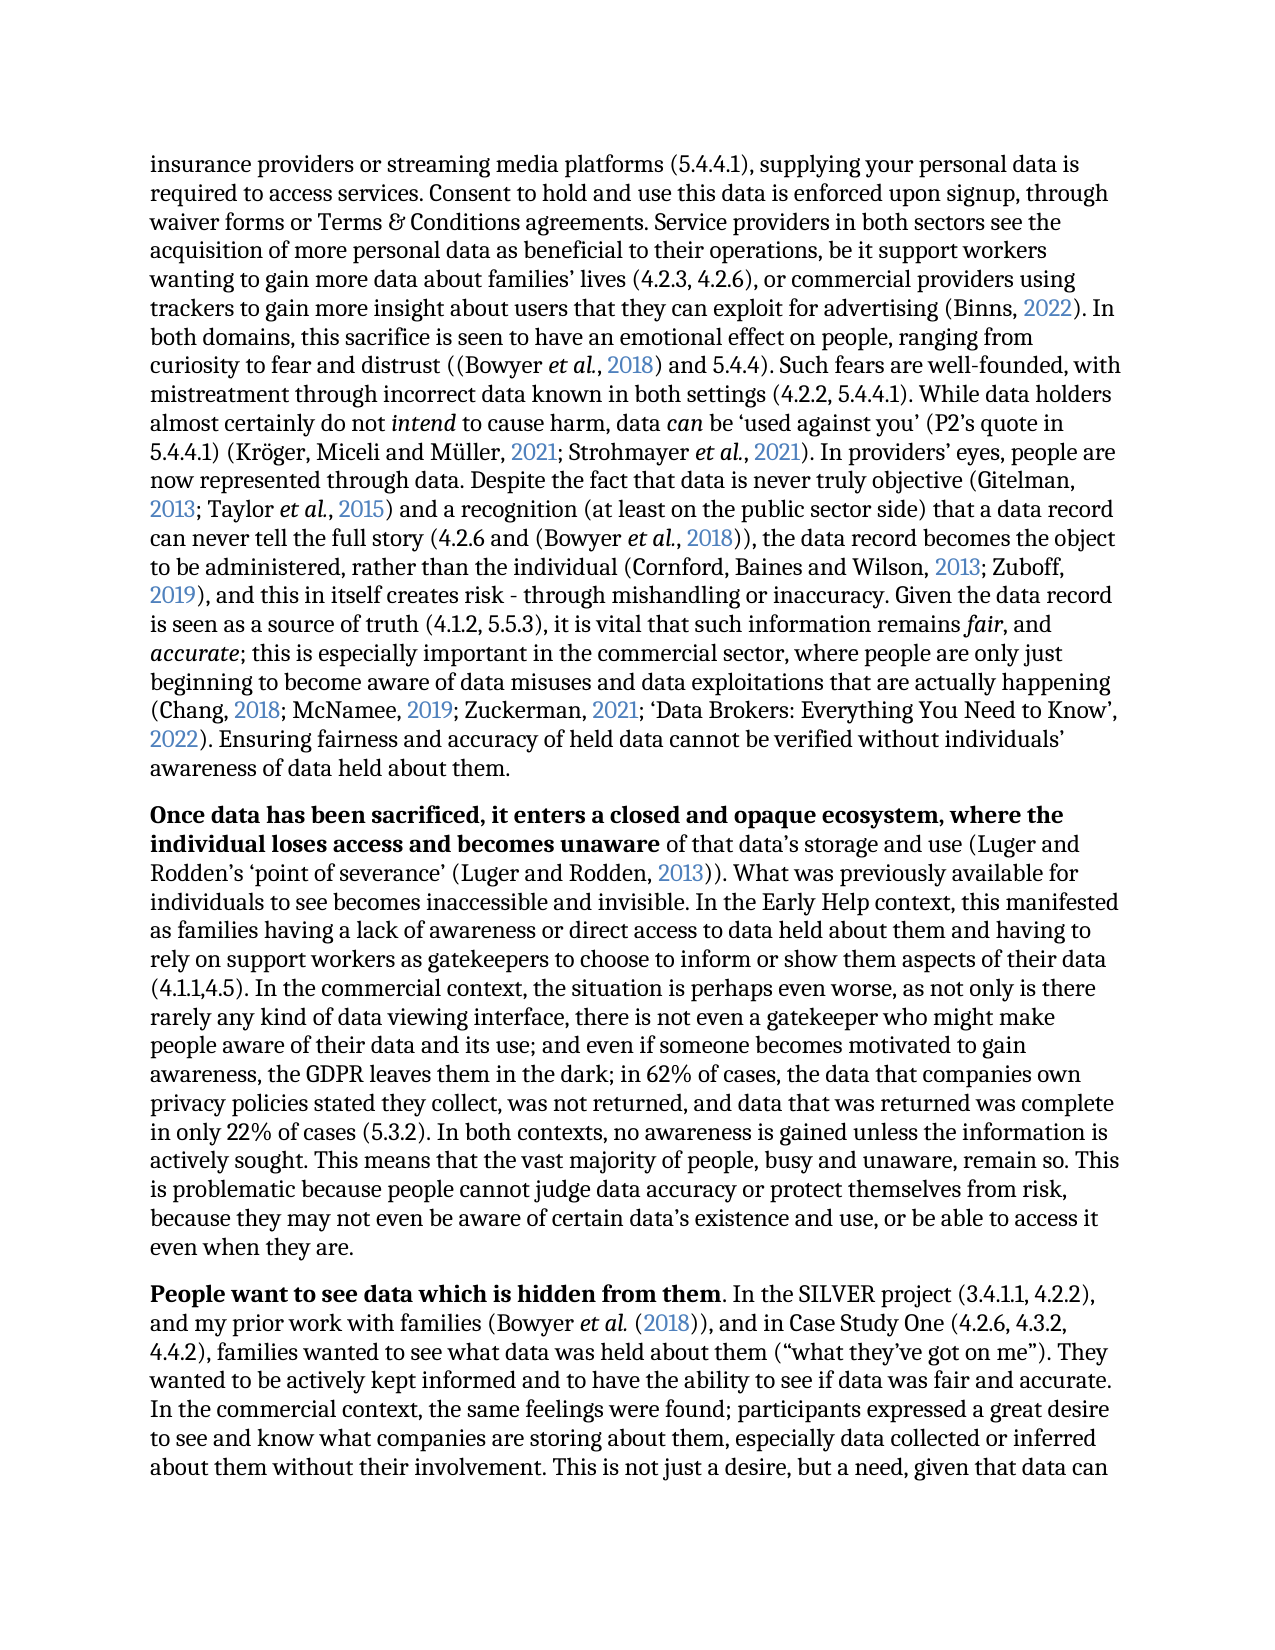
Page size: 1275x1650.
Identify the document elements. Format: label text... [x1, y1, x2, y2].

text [150, 1280, 1125, 1481]
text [150, 150, 1125, 782]
text Once data has been sacrificed, it enters a closed and opaque ecosystem, where the individual loses access and becomes unaware of that data’s storage and use (Luger and Rodden’s ‘point of severance’ (Luger and Rodden, 2013)). What was previously available for individuals to see becomes inaccessible and invisible. In the Early Help context, this manifested as families having a lack of awareness or direct access to data held about them and having to rely on support workers as gatekeepers to choose to inform or show them aspects of their data (4.1.1,4.5). In the commercial context, the situation is perhaps even worse, as not only is there rarely any kind of data viewing interface, there is not even a gatekeeper who might make people aware of their data and its use; and even if someone becomes motivated to gain awareness, the GDPR leaves them in the dark; in 62% of cases, the data that companies own privacy policies stated they collect, was not returned, and data that was returned was complete in only 22% of cases (5.3.2). In both contexts, no awareness is gained unless the information is actively sought. This means that the vast majority of people, busy and unaware, remain so. This is problematic because people cannot judge data accuracy or protect themselves from risk, because they may not even be aware of certain data’s existence and use, or be able to access it even when they are. [150, 801, 1125, 1261]
